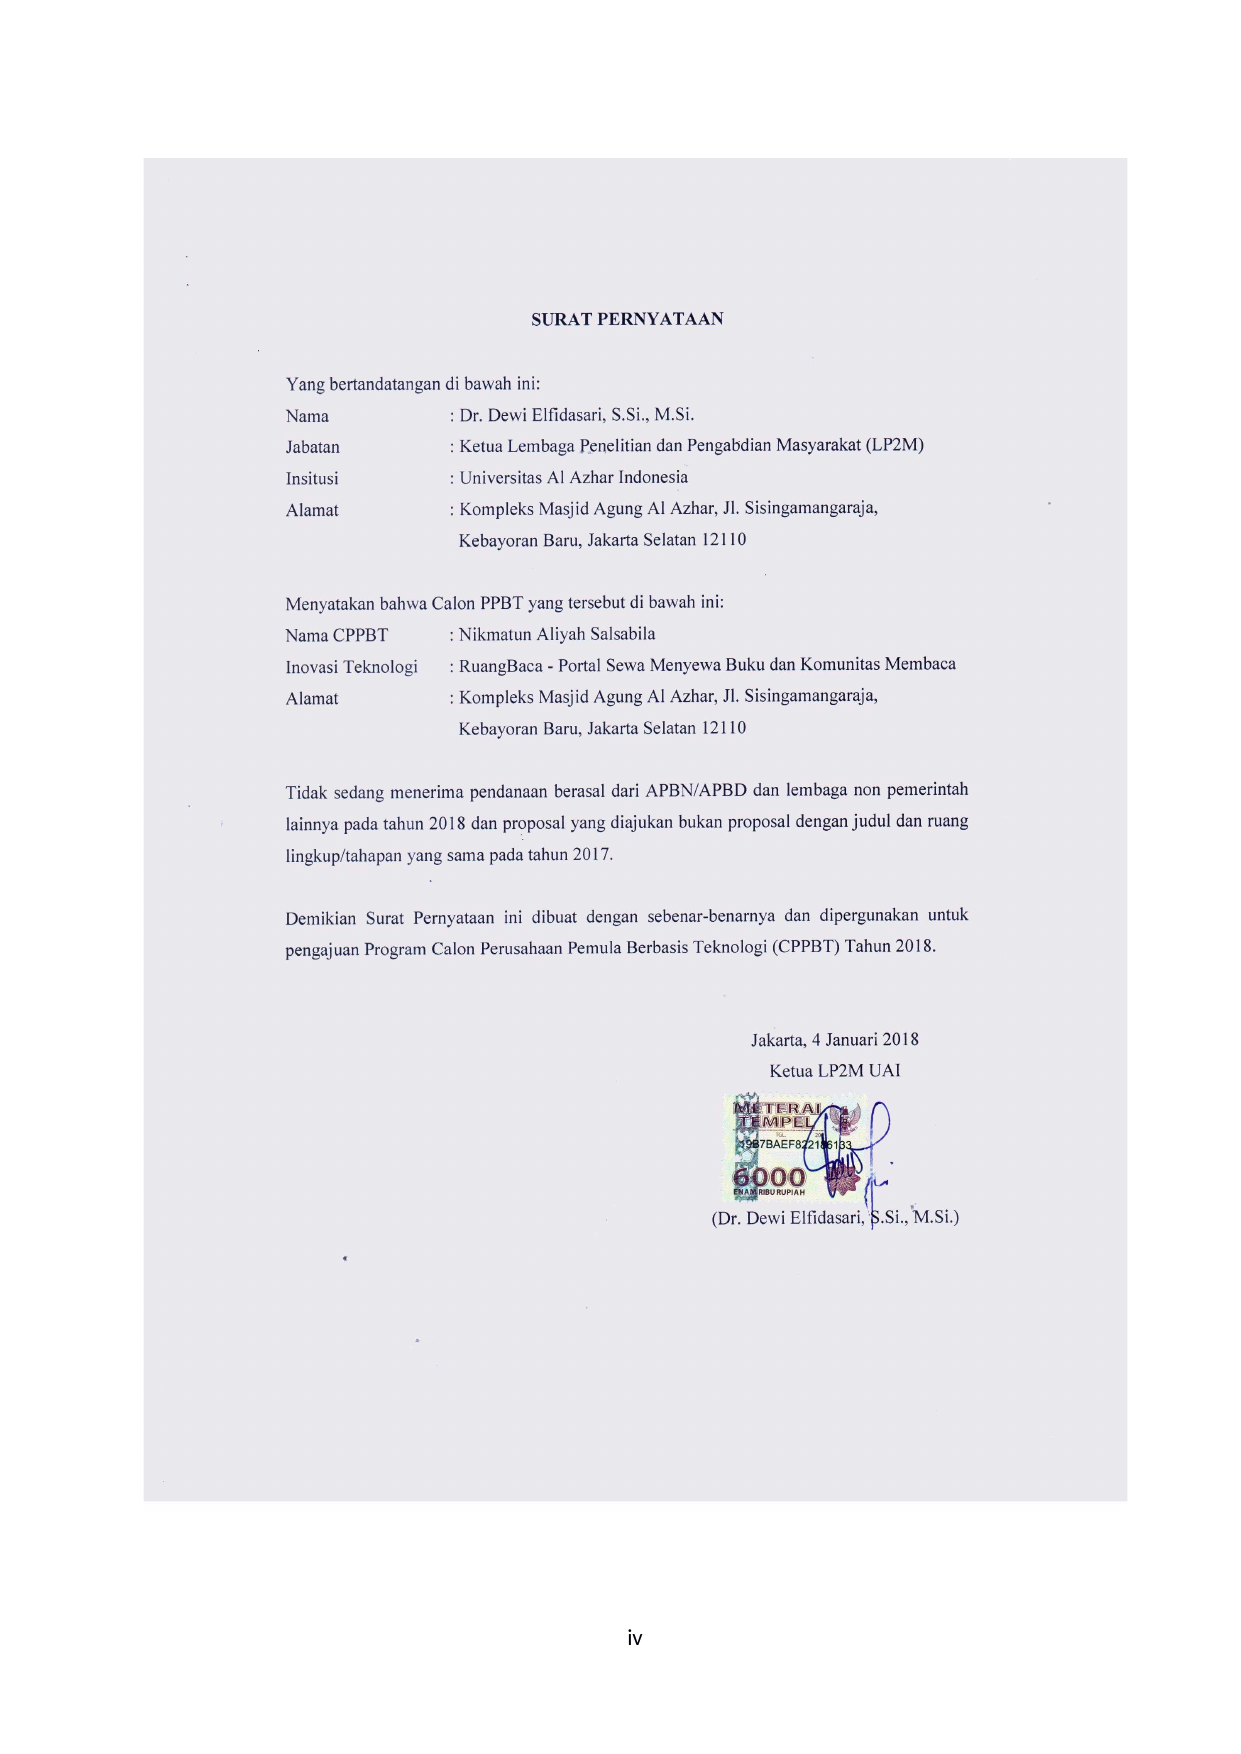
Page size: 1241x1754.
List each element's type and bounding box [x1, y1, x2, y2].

picture [143, 158, 1128, 1512]
